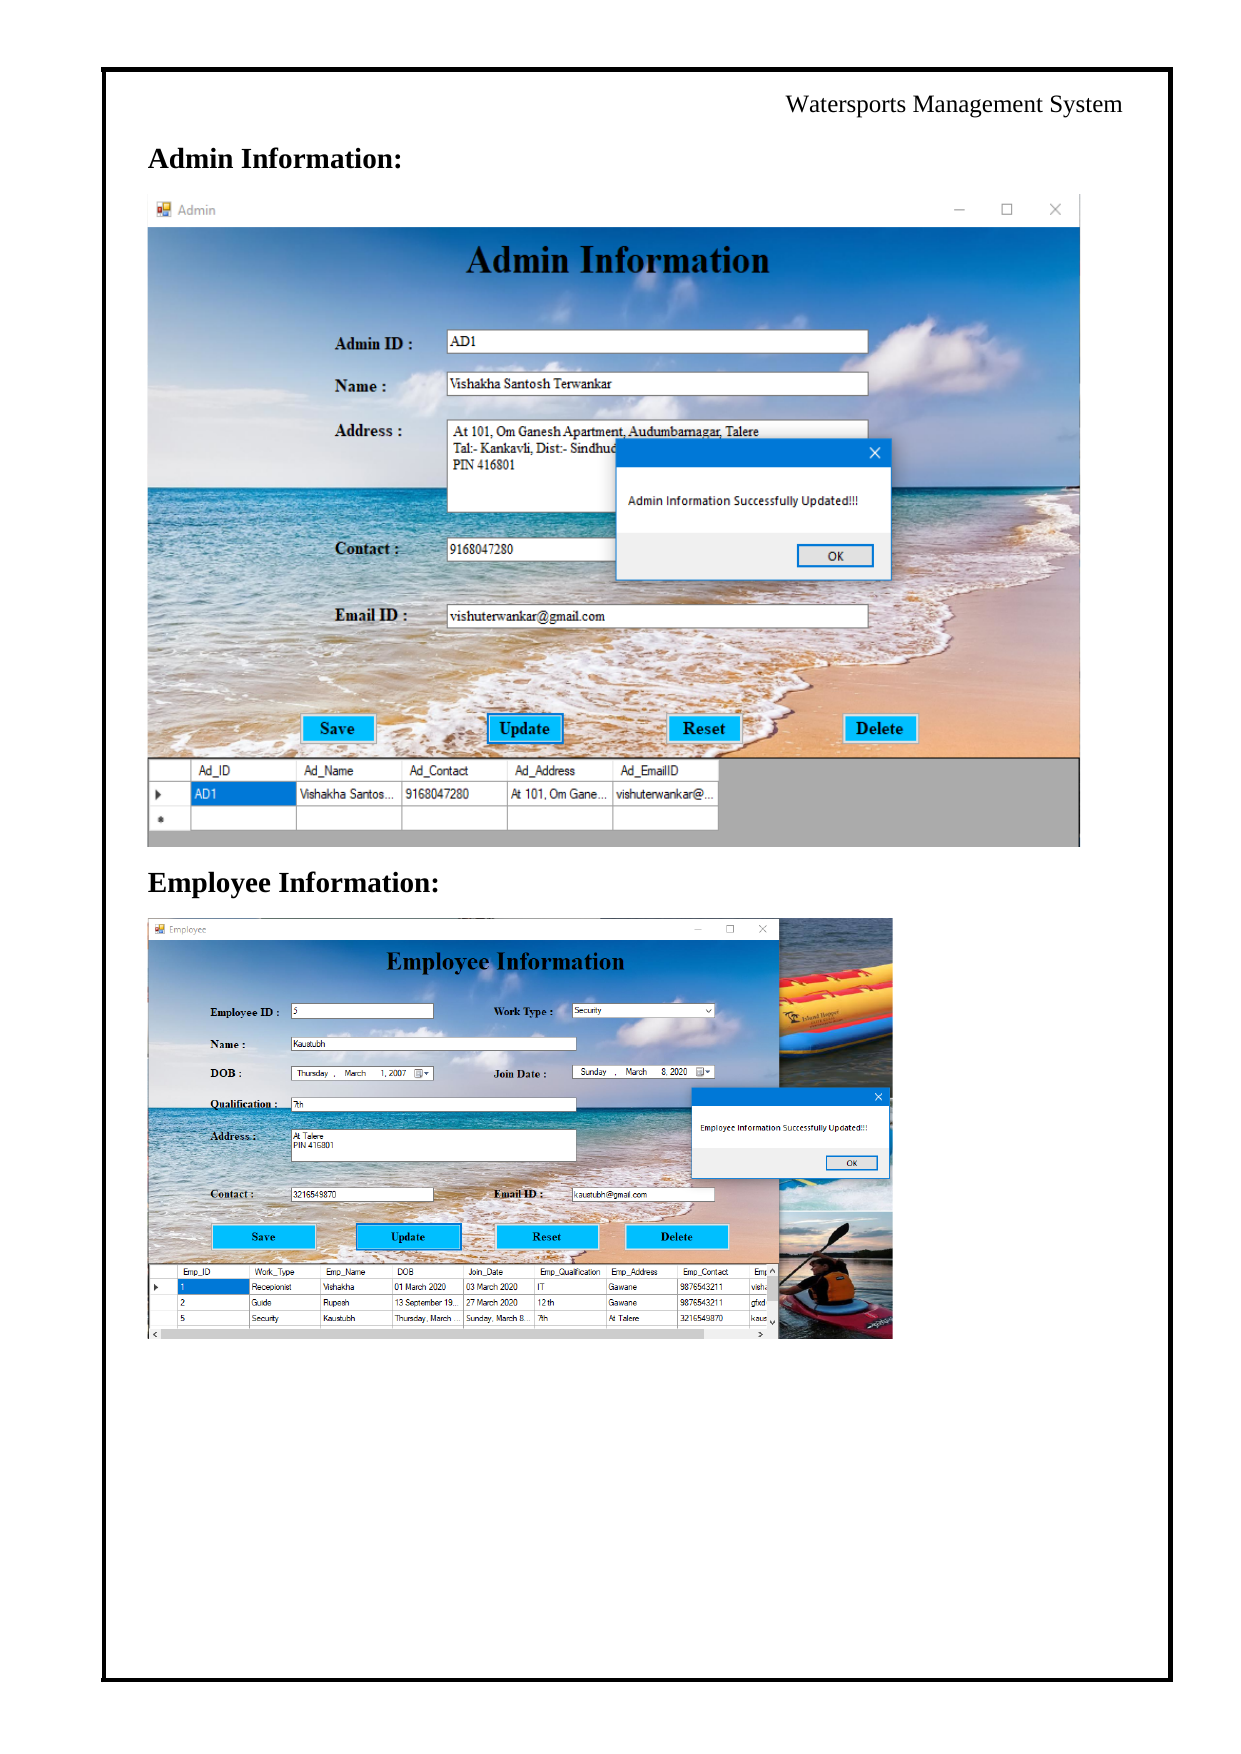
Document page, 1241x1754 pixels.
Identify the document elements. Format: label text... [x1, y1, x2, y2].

text Admin Information: [148, 141, 1137, 175]
picture [147, 194, 1081, 847]
picture [147, 918, 893, 1339]
text Employee Information: [148, 865, 1137, 899]
